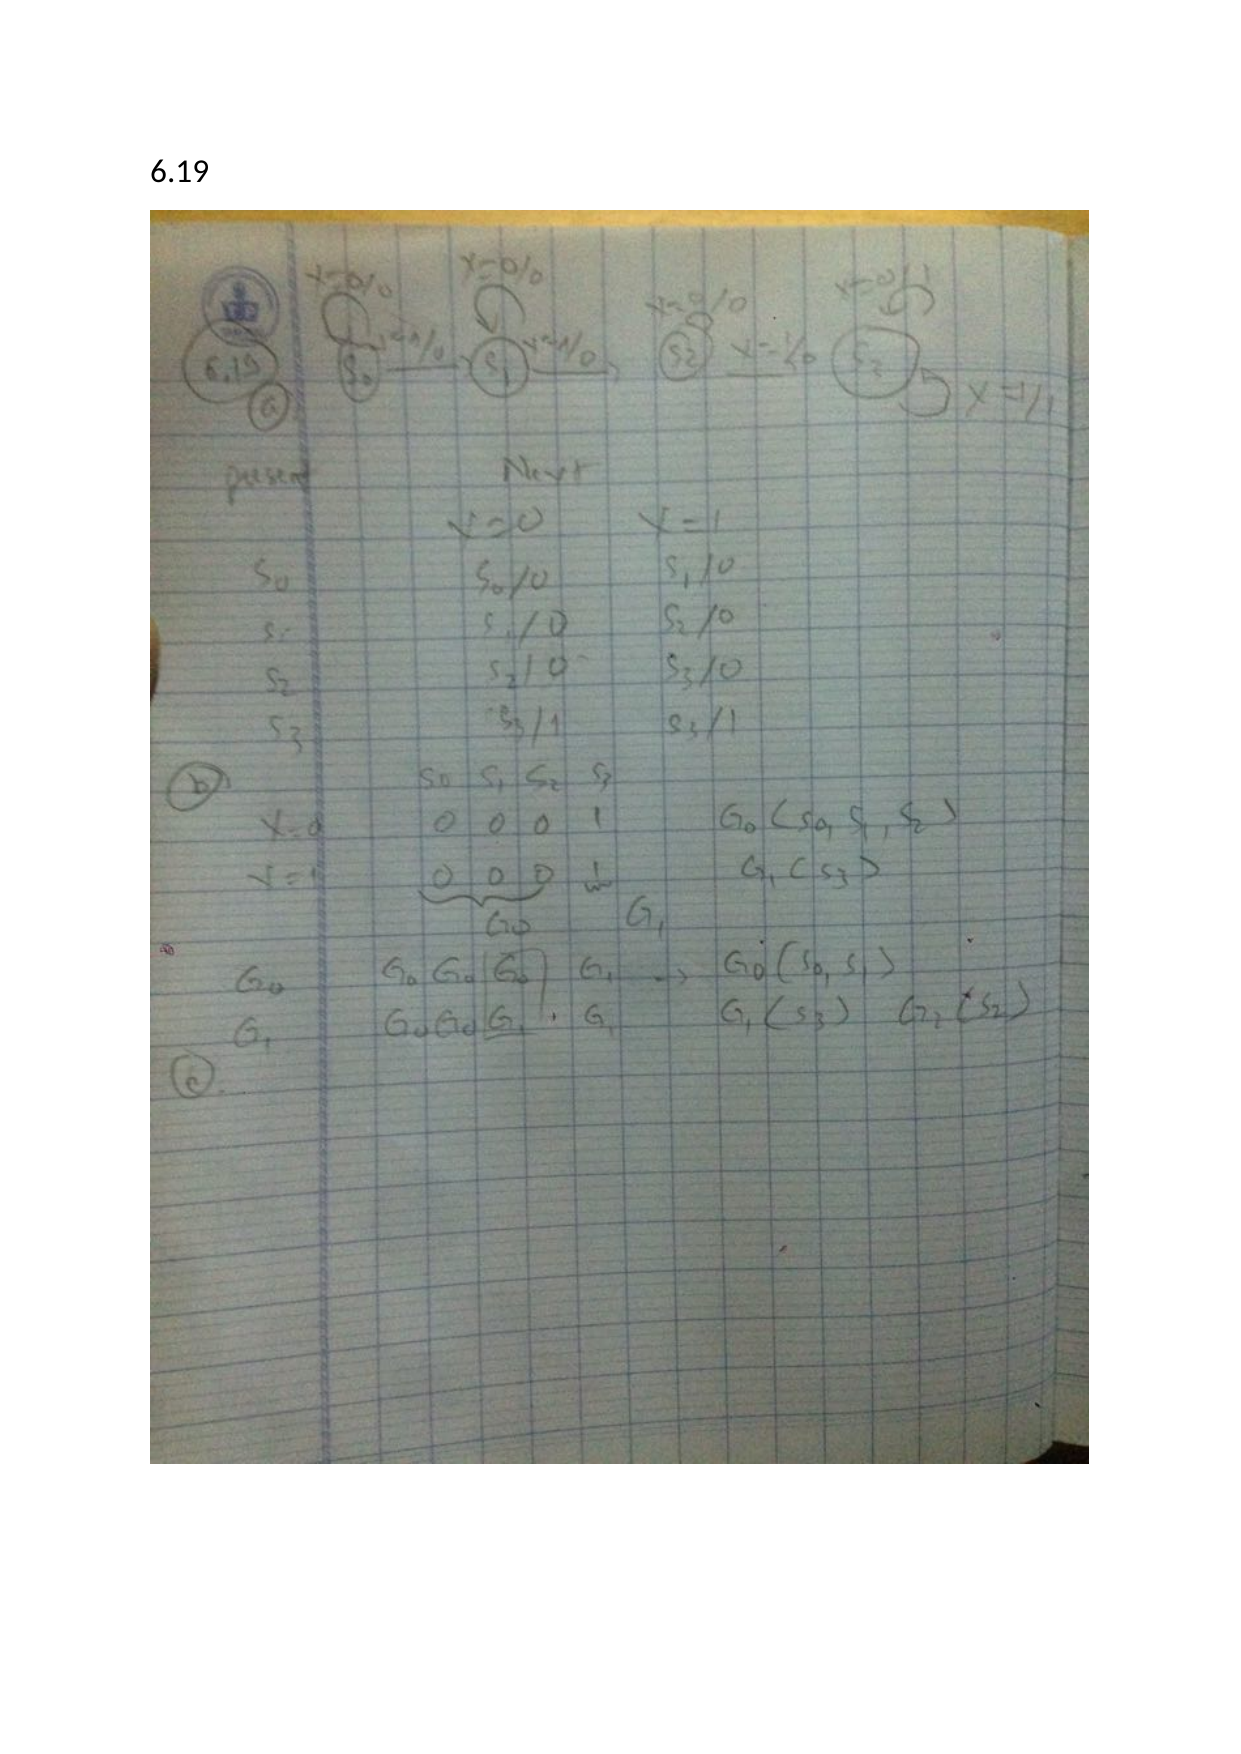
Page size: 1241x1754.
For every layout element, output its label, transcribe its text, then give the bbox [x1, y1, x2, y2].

text 6.19 [150, 150, 1090, 191]
picture [150, 210, 1089, 1464]
